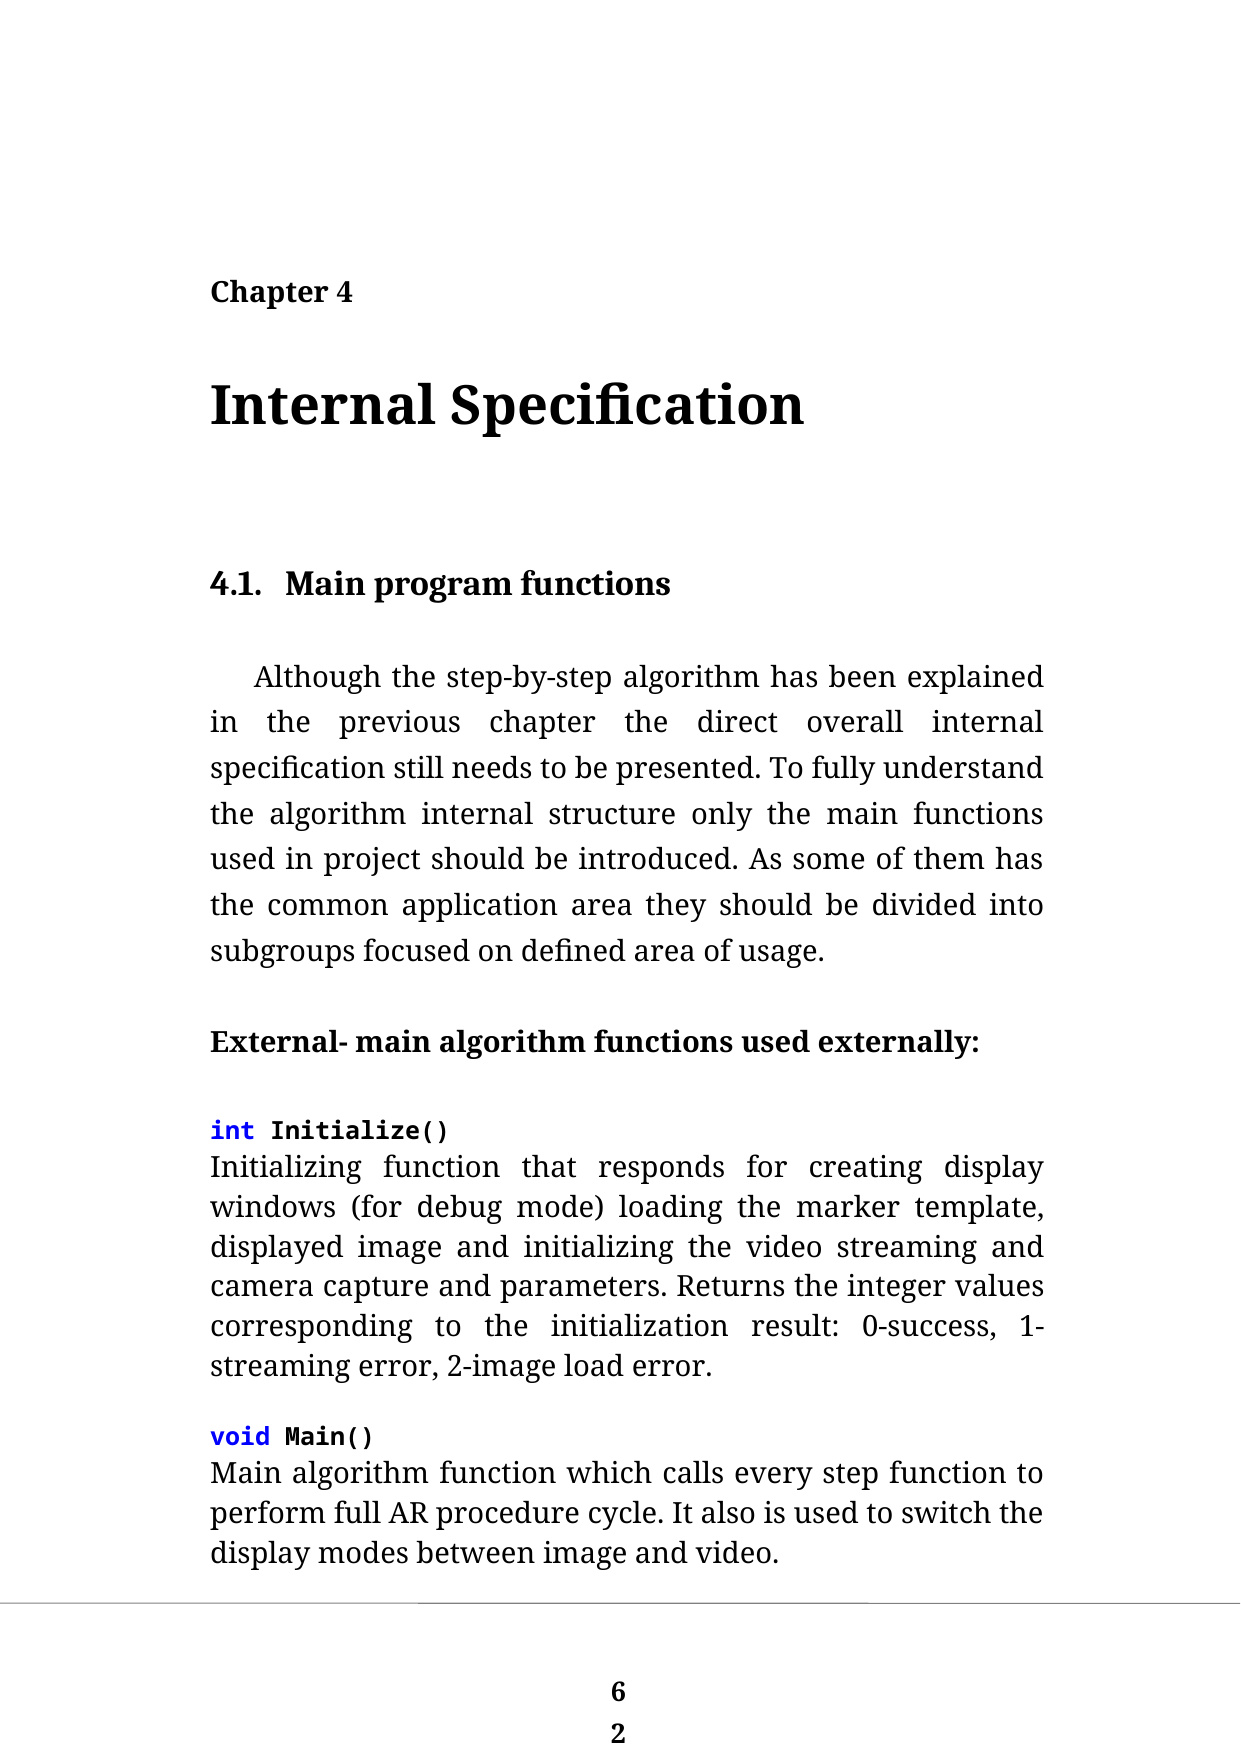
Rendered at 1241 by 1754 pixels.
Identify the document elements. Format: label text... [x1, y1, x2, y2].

subtitle Internal Specification [210, 367, 1045, 441]
text int Initialize() [210, 1112, 1045, 1146]
text void Main() [210, 1419, 1045, 1453]
text Initializing function that responds for creating display windows (for debug mode) loading the marker template, displayed image and initializing the video streaming and camera capture and parameters. Returns the integer values corresponding to the initialization result: 0-success, 1-streaming error, 2-image load error. [210, 1146, 1045, 1384]
text Although the step-by-step algorithm has been explained in the previous chapter the direct overall internal specification still needs to be presented. To fully understand the algorithm internal structure only the main functions used in project should be introduced. As some of them has the common application area they should be divided into subgroups focused on defined area of usage. [210, 656, 1045, 969]
text Main algorithm function which calls every step function to perform full AR procedure cycle. It also is used to switch the display modes between image and video. [210, 1453, 1045, 1572]
text External- main algorithm functions used externally: [210, 1021, 1045, 1061]
text Chapter 4 [210, 271, 1045, 311]
subtitle Main program functions [210, 564, 1045, 604]
